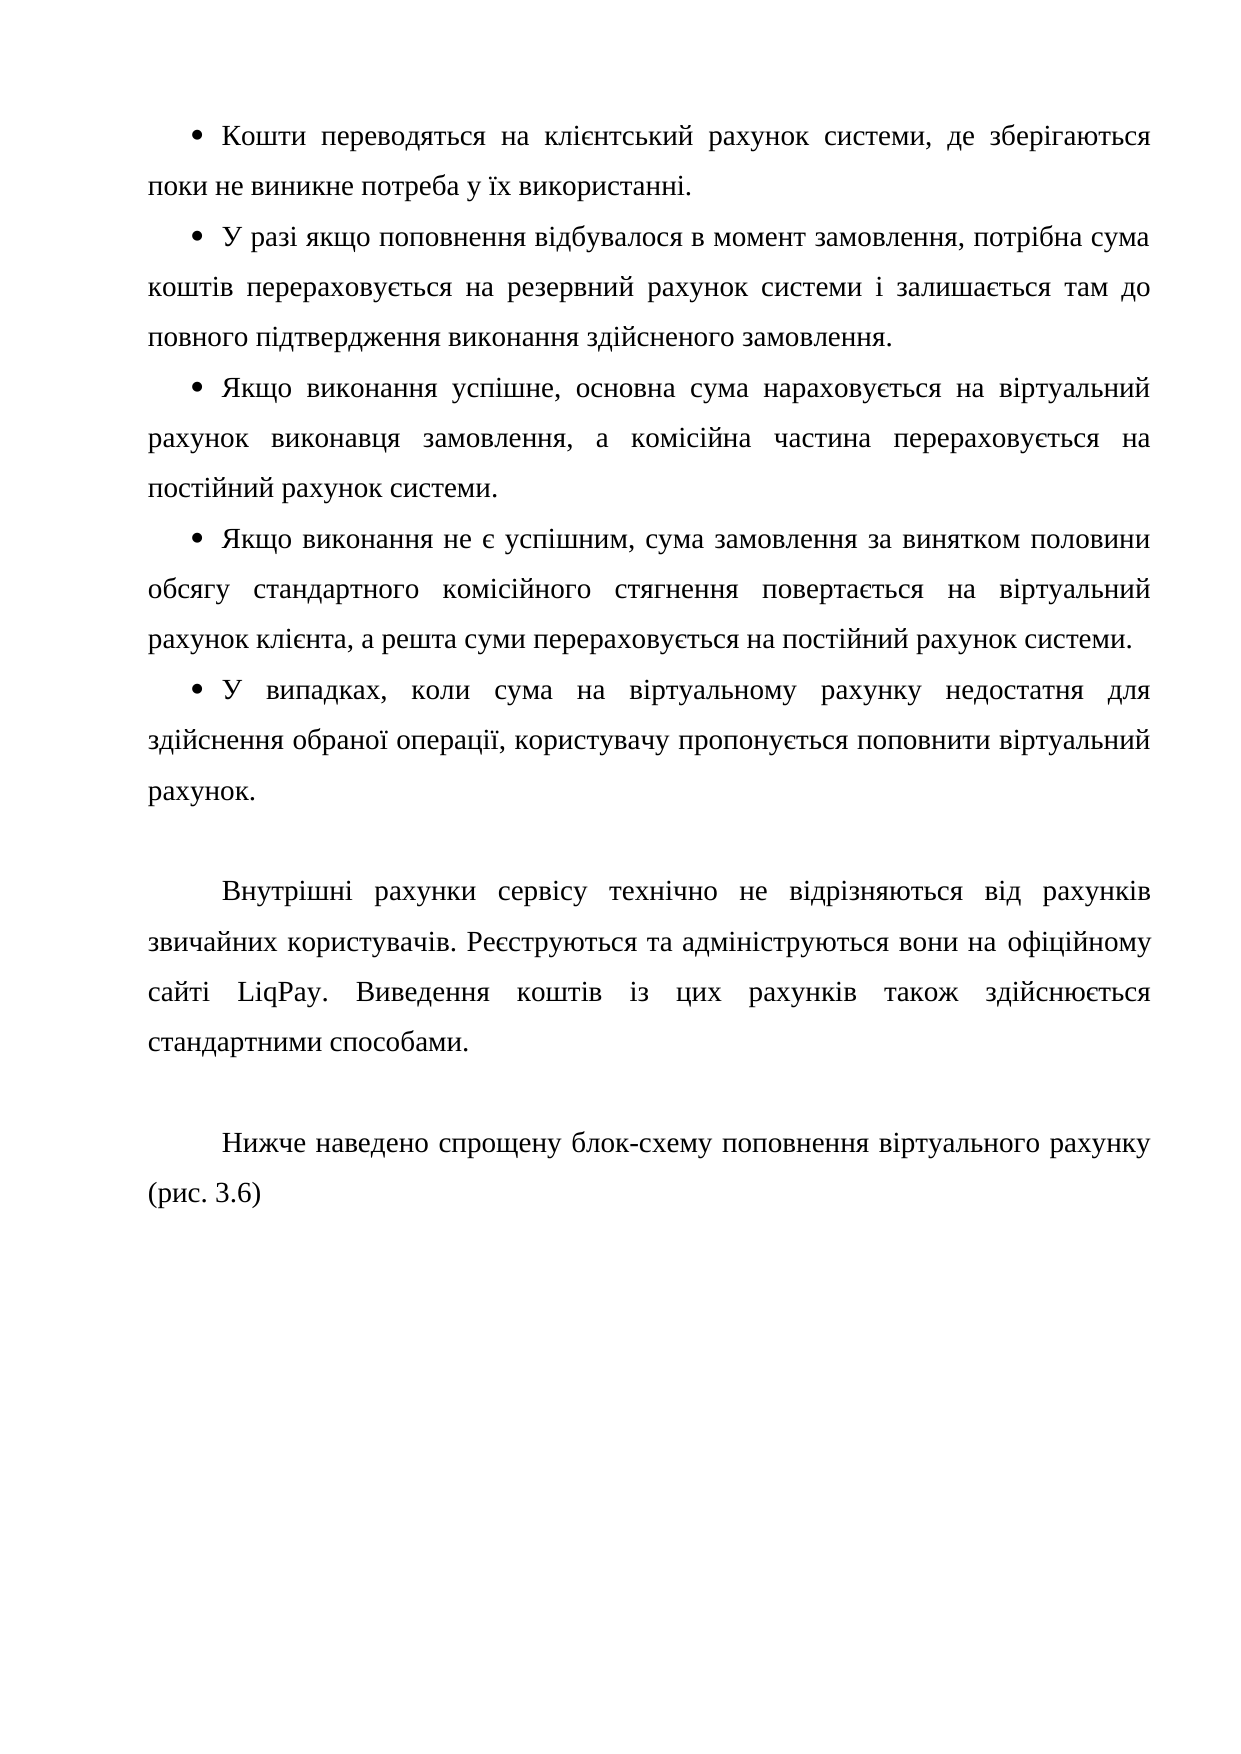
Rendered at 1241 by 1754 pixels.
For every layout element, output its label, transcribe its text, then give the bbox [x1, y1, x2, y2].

list У разі якщо поповнення відбувалося в момент замовлення, потрібна сума коштів перераховується на резервний рахунок системи і залишається там до повного підтвердження виконання здійсненого замовлення. [148, 219, 1152, 353]
list Якщо виконання успішне, основна сума нараховується на віртуальний рахунок виконавця замовлення, а комісійна частина перераховується на постійний рахунок системи. [148, 370, 1152, 504]
list У випадках, коли сума на віртуальному рахунку недостатня для здійснення обраної операції, користувачу пропонується поповнити віртуальний рахунок. [148, 672, 1152, 806]
text Внутрішні рахунки сервісу технічно не відрізняються від рахунків звичайних користувачів. Реєструються та адмініструються вони на офіційному сайті LiqPay. Виведення коштів із цих рахунків також здійснюється стандартними способами. [148, 873, 1152, 1058]
list Кошти переводяться на клієнтський рахунок системи, де зберігаються поки не виникне потреба у їх використанні. [148, 118, 1152, 202]
list Якщо виконання не є успішним, сума замовлення за винятком половини обсягу стандартного комісійного стягнення повертається на віртуальний рахунок клієнта, а решта суми перераховується на постійний рахунок системи. [148, 521, 1152, 655]
text Нижче наведено спрощену блок-схему поповнення віртуального рахунку (рис. 3.6) [148, 1125, 1152, 1209]
